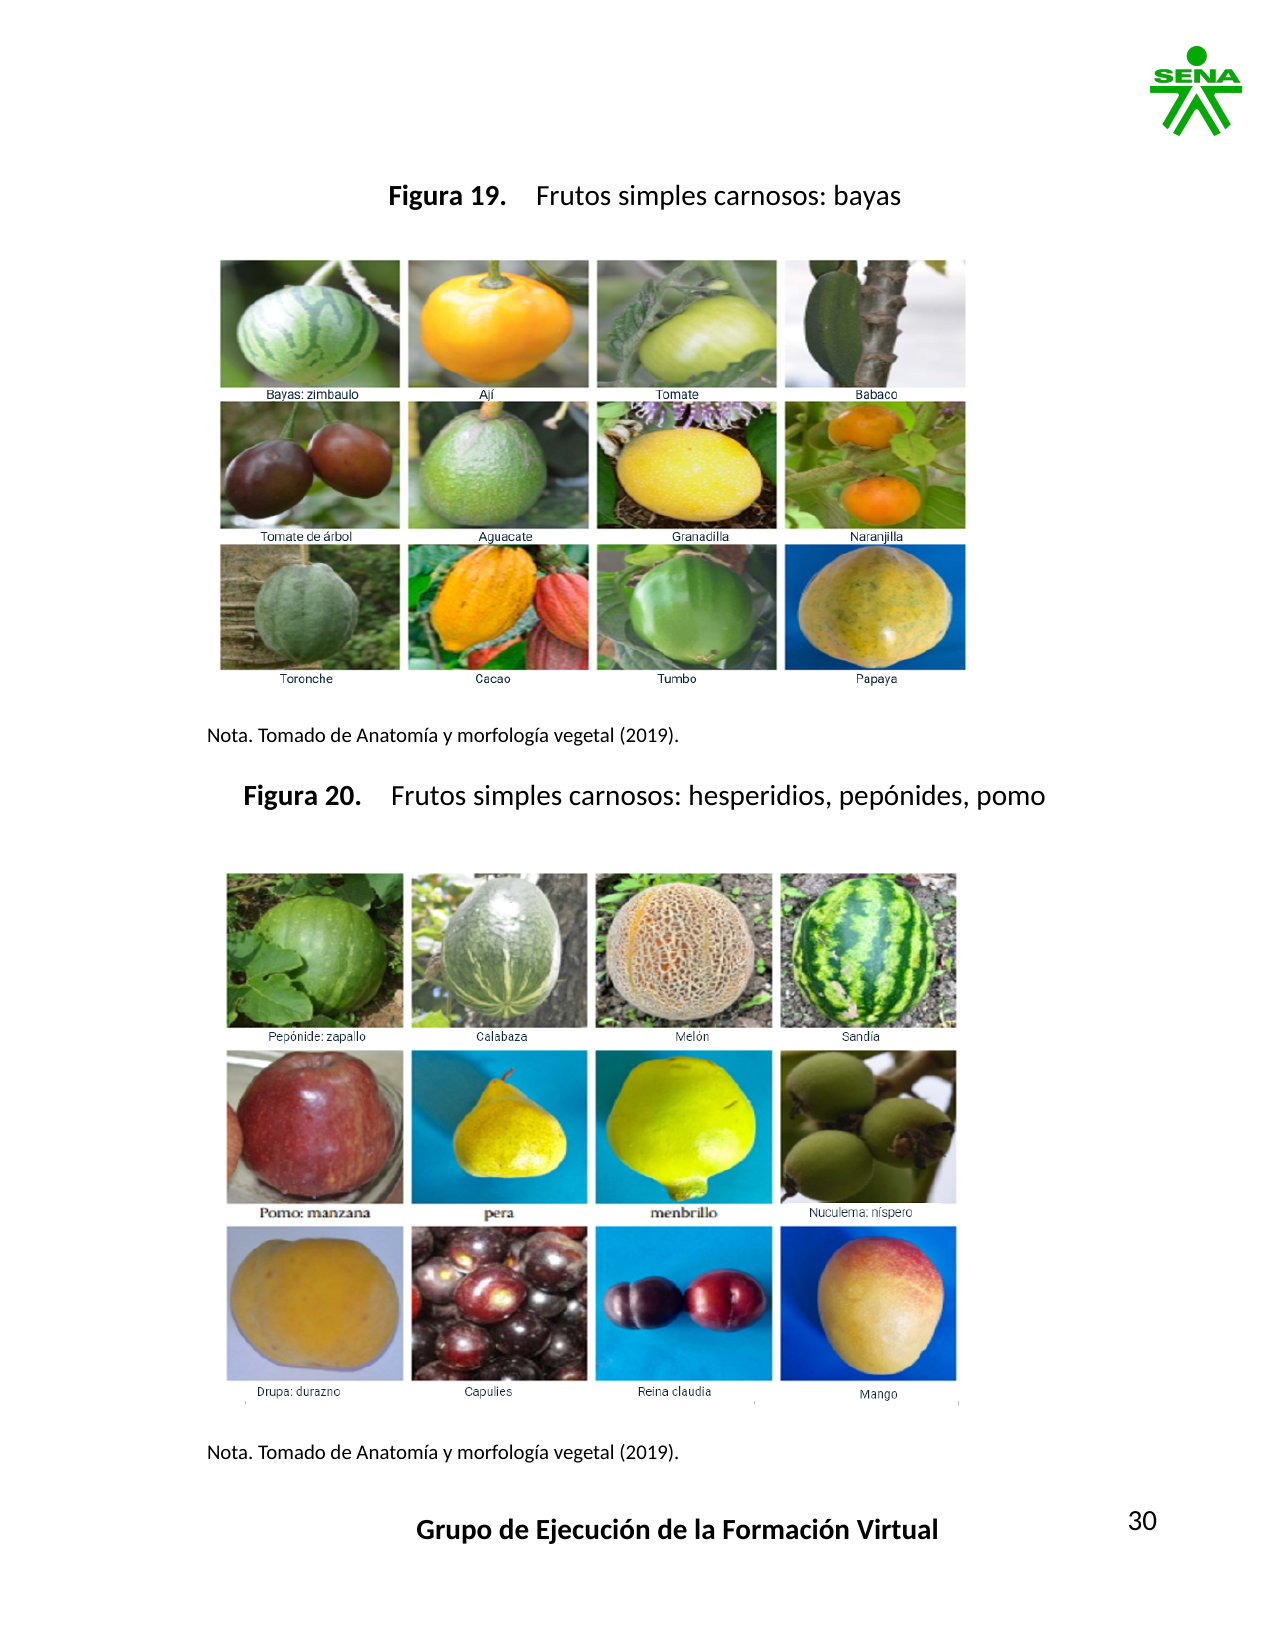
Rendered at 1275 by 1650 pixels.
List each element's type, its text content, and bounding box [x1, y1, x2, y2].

picture [206, 847, 974, 1406]
text Frutos simples carnosos: hesperidios, pepónides, pomo [133, 777, 1157, 813]
picture [206, 247, 983, 688]
text Nota. Tomado de Anatomía y morfología vegetal (2019). [133, 1439, 1157, 1465]
text Frutos simples carnosos: bayas [133, 177, 1157, 213]
text Nota. Tomado de Anatomía y morfología vegetal (2019). [133, 722, 1157, 748]
picture [1150, 46, 1243, 136]
